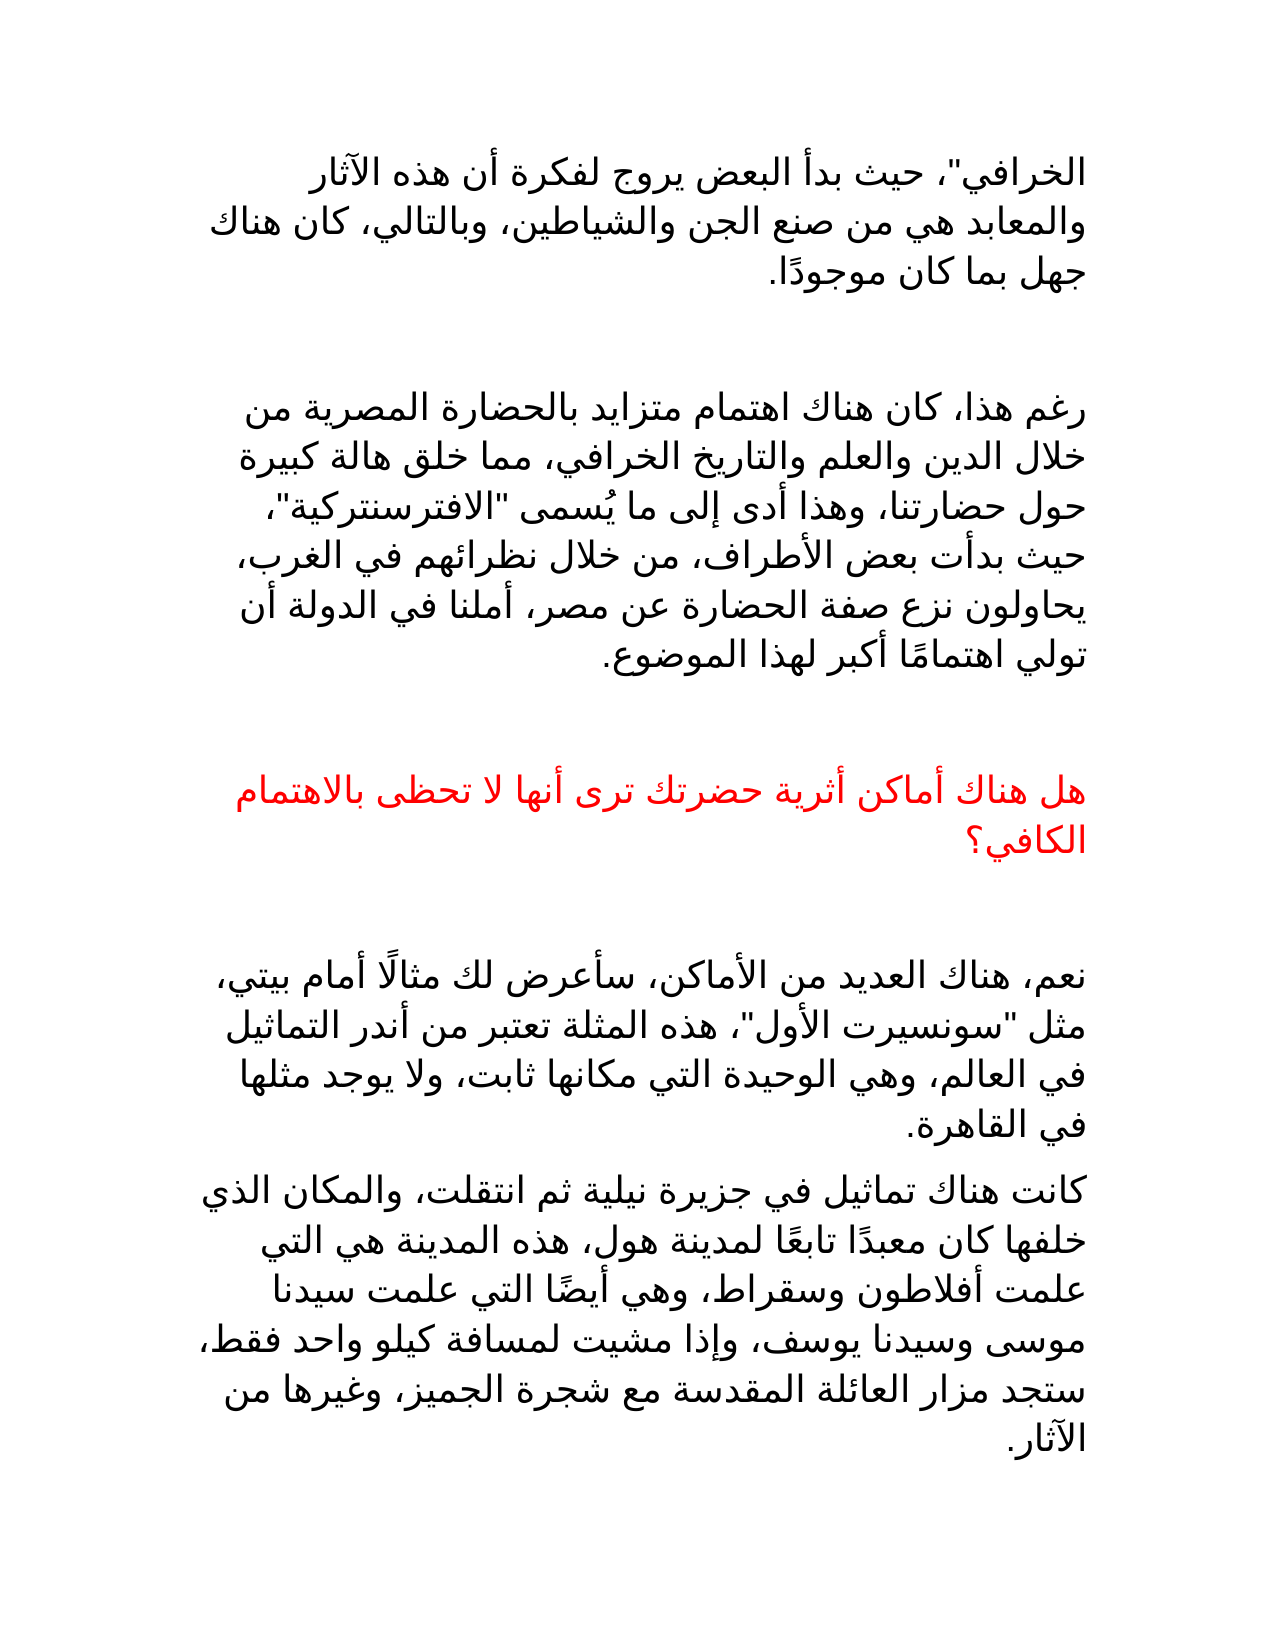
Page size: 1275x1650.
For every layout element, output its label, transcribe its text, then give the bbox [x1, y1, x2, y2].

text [187, 150, 1087, 292]
text هل هناك أماكن أثرية حضرتك ترى أنها لا تحظى بالاهتمام الكافي؟ [187, 768, 1087, 861]
text رغم هذا، كان هناك اهتمام متزايد بالحضارة المصرية من خلال الدين والعلم والتاريخ الخرافي، مما خلق هالة كبيرة حول حضارتنا، وهذا أدى إلى ما يُسمى "الافترسنتركية"، حيث بدأت بعض الأطراف، من خلال نظرائهم في الغرب، يحاولون نزع صفة الحضارة عن مصر، أملنا في الدولة أن تولي اهتمامًا أكبر لهذا الموضوع. [187, 385, 1087, 676]
text نعم، هناك العديد من الأماكن، سأعرض لك مثالًا أمام بيتي، مثل "سونسيرت الأول"، هذه المثلة تعتبر من أندر التماثيل في العالم، وهي الوحيدة التي مكانها ثابت، ولا يوجد مثلها في القاهرة. [187, 953, 1087, 1145]
text كانت هناك تماثيل في جزيرة نيلية ثم انتقلت، والمكان الذي خلفها كان معبدًا تابعًا لمدينة هول، هذه المدينة هي التي علمت أفلاطون وسقراط، وهي أيضًا التي علمت سيدنا موسى وسيدنا يوسف، وإذا مشيت لمسافة كيلو واحد فقط، ستجد مزار العائلة المقدسة مع شجرة الجميز، وغيرها من الآثار. [187, 1168, 1087, 1459]
